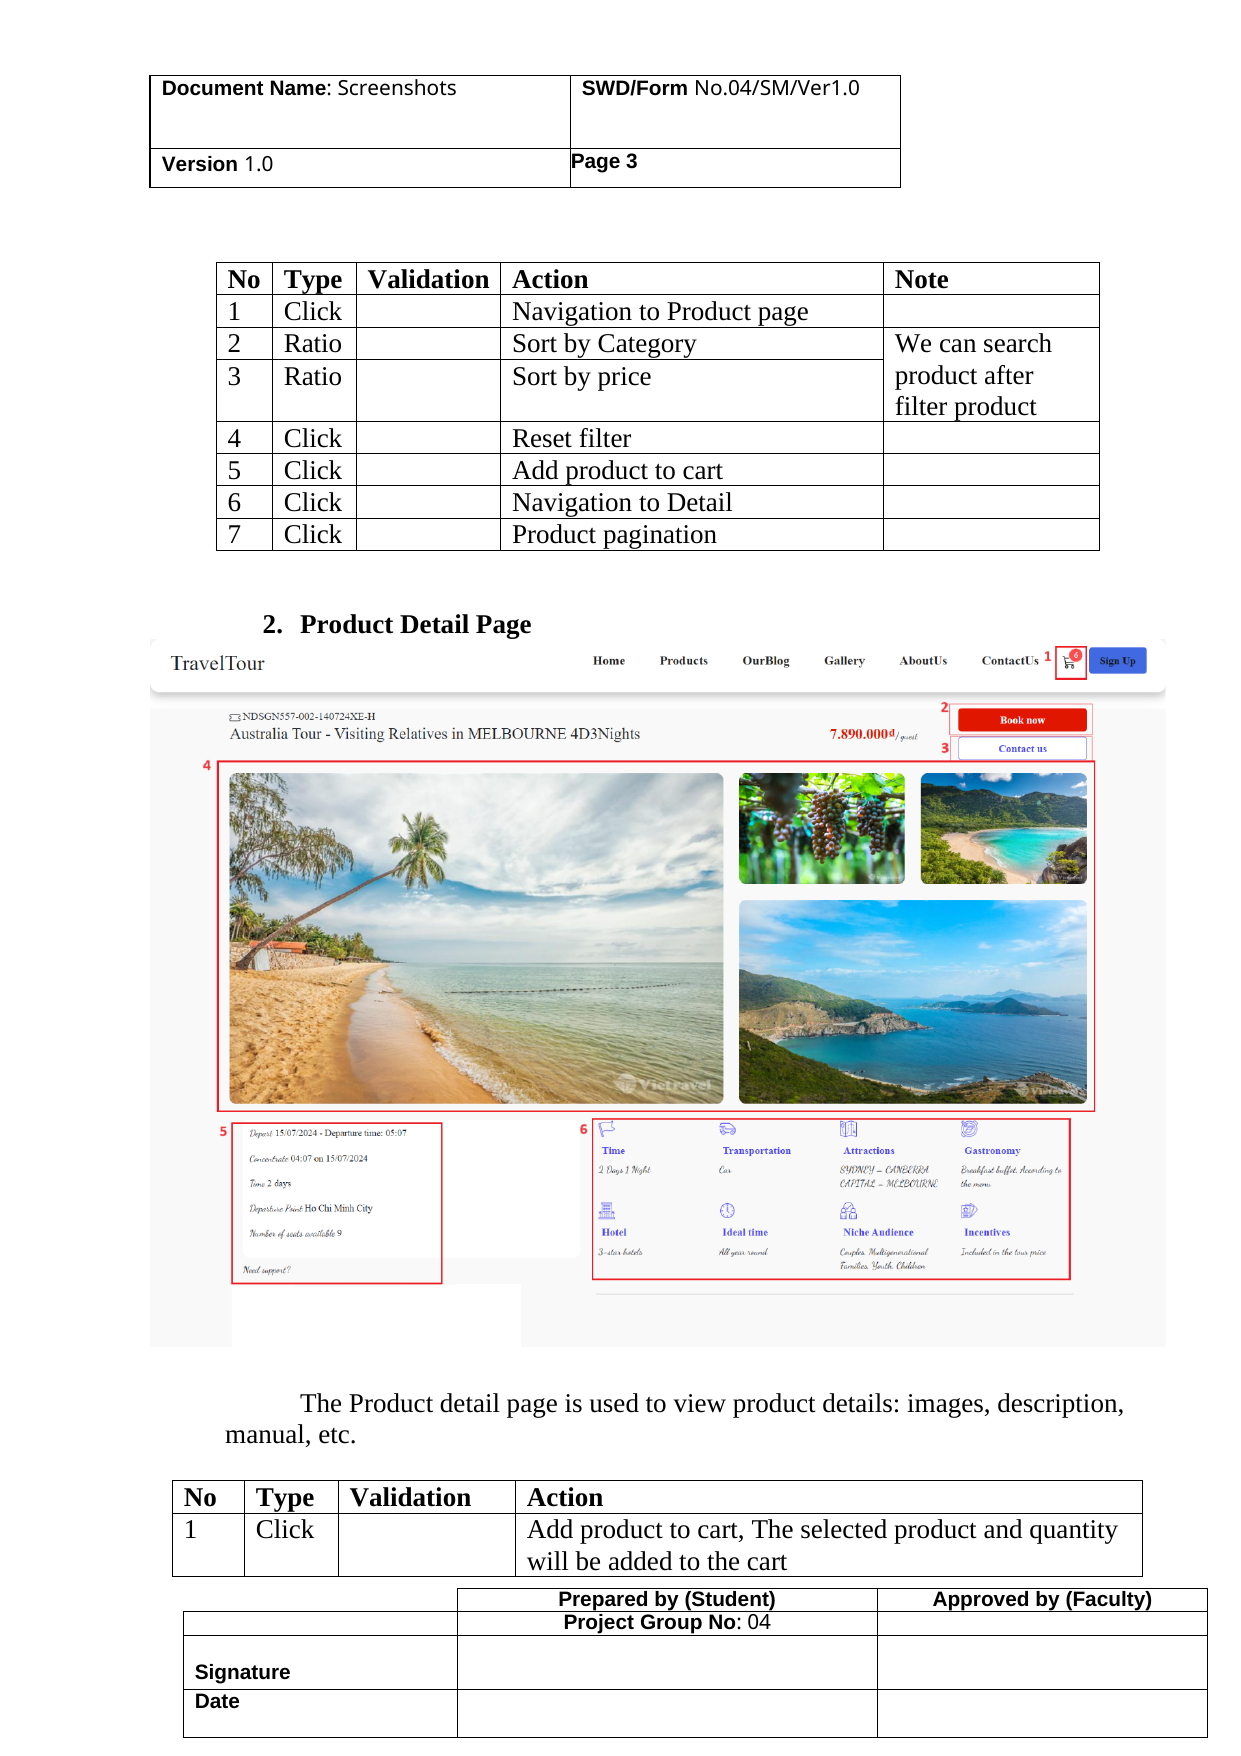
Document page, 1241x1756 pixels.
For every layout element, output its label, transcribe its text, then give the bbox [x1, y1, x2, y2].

table_cell 2 [217, 328, 272, 359]
table_header Action [501, 263, 883, 294]
table_cell Navigation to Product page [501, 295, 883, 327]
table_header Type [245, 1481, 338, 1512]
table_cell 3 [217, 360, 272, 421]
table_cell 5 [217, 454, 272, 485]
table_cell Product pagination [501, 519, 883, 550]
table_cell Click [273, 486, 356, 518]
table_cell [357, 295, 500, 327]
table_cell Reset filter [501, 422, 883, 453]
table_header Validation [357, 263, 500, 294]
table_cell Click [273, 519, 356, 550]
table_cell [357, 454, 500, 485]
table_cell [884, 295, 1099, 327]
table_cell [357, 328, 500, 359]
table_cell [884, 519, 1099, 550]
table_cell [357, 486, 500, 518]
table_cell [884, 454, 1099, 485]
list Product Detail Page [262, 608, 1165, 639]
table_header Validation [339, 1481, 515, 1512]
picture [150, 639, 1166, 1356]
table_header No [173, 1481, 244, 1512]
table_cell [884, 422, 1099, 453]
table_cell Click [273, 422, 356, 453]
table_cell 1 [173, 1514, 244, 1576]
table_cell [357, 422, 500, 453]
table_cell Navigation to Detail [501, 486, 883, 518]
table_cell Click [245, 1514, 338, 1576]
table_cell Sort by Category [501, 328, 883, 359]
table_header Action [516, 1481, 1142, 1512]
table_cell Add product to cart [501, 454, 883, 485]
table_cell [357, 519, 500, 550]
table_cell Click [273, 454, 356, 485]
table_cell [516, 1514, 1142, 1576]
table_cell Sort by price [501, 360, 883, 421]
table_cell Ratio [273, 328, 356, 359]
table_cell 6 [217, 486, 272, 518]
table_cell 7 [217, 519, 272, 550]
table_cell Ratio [273, 360, 356, 421]
table_header Note [884, 263, 1099, 294]
table_cell 4 [217, 422, 272, 453]
table_cell [884, 486, 1099, 518]
table_header No [217, 263, 272, 294]
table_cell [339, 1514, 515, 1576]
table_cell [357, 360, 500, 421]
table_cell We can search product after filter product [884, 328, 1099, 421]
table_cell Click [273, 295, 356, 327]
text The Product detail page is used to view product details: images, description, manual, etc. [225, 1387, 1165, 1449]
table_cell 1 [217, 295, 272, 327]
table_header Type [273, 263, 356, 294]
